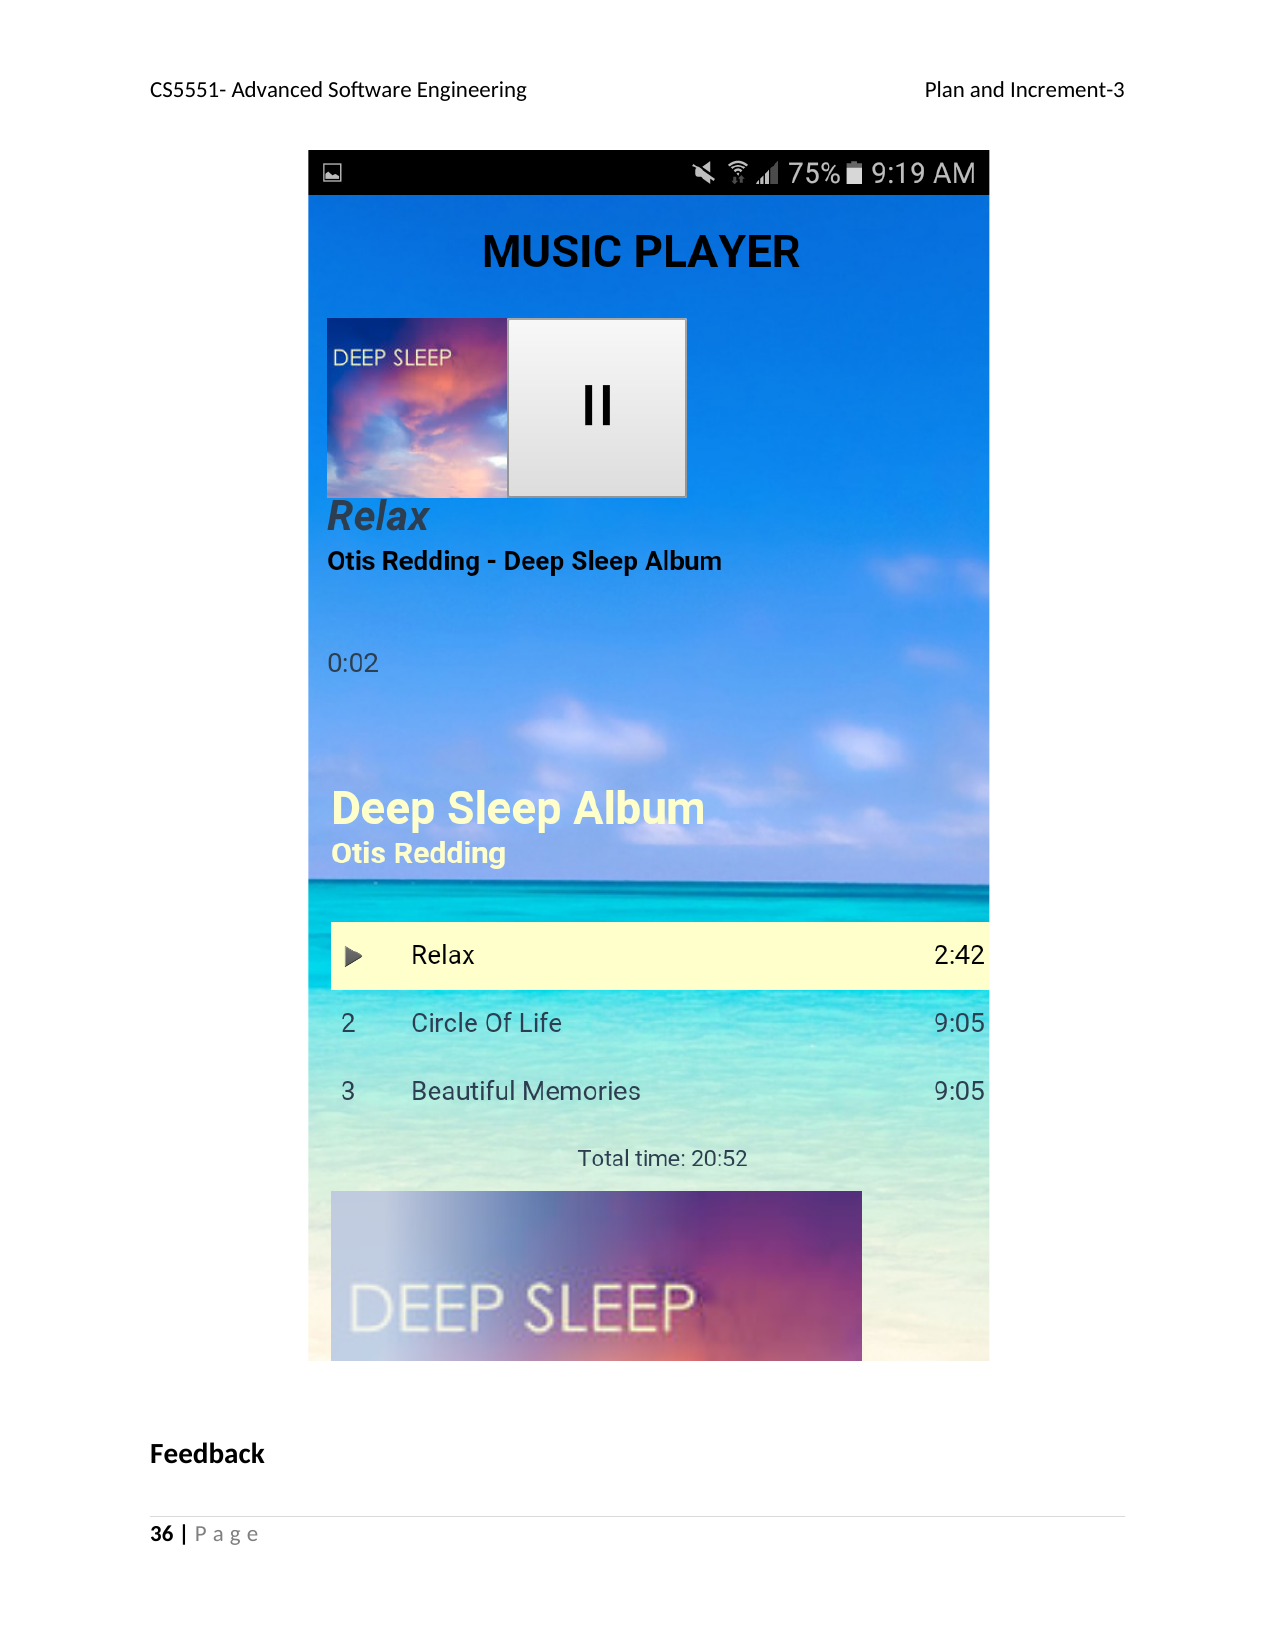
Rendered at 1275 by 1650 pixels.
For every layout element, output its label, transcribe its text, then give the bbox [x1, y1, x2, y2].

text Feedback [150, 1435, 1125, 1471]
picture [308, 882, 990, 1361]
picture [308, 150, 990, 886]
